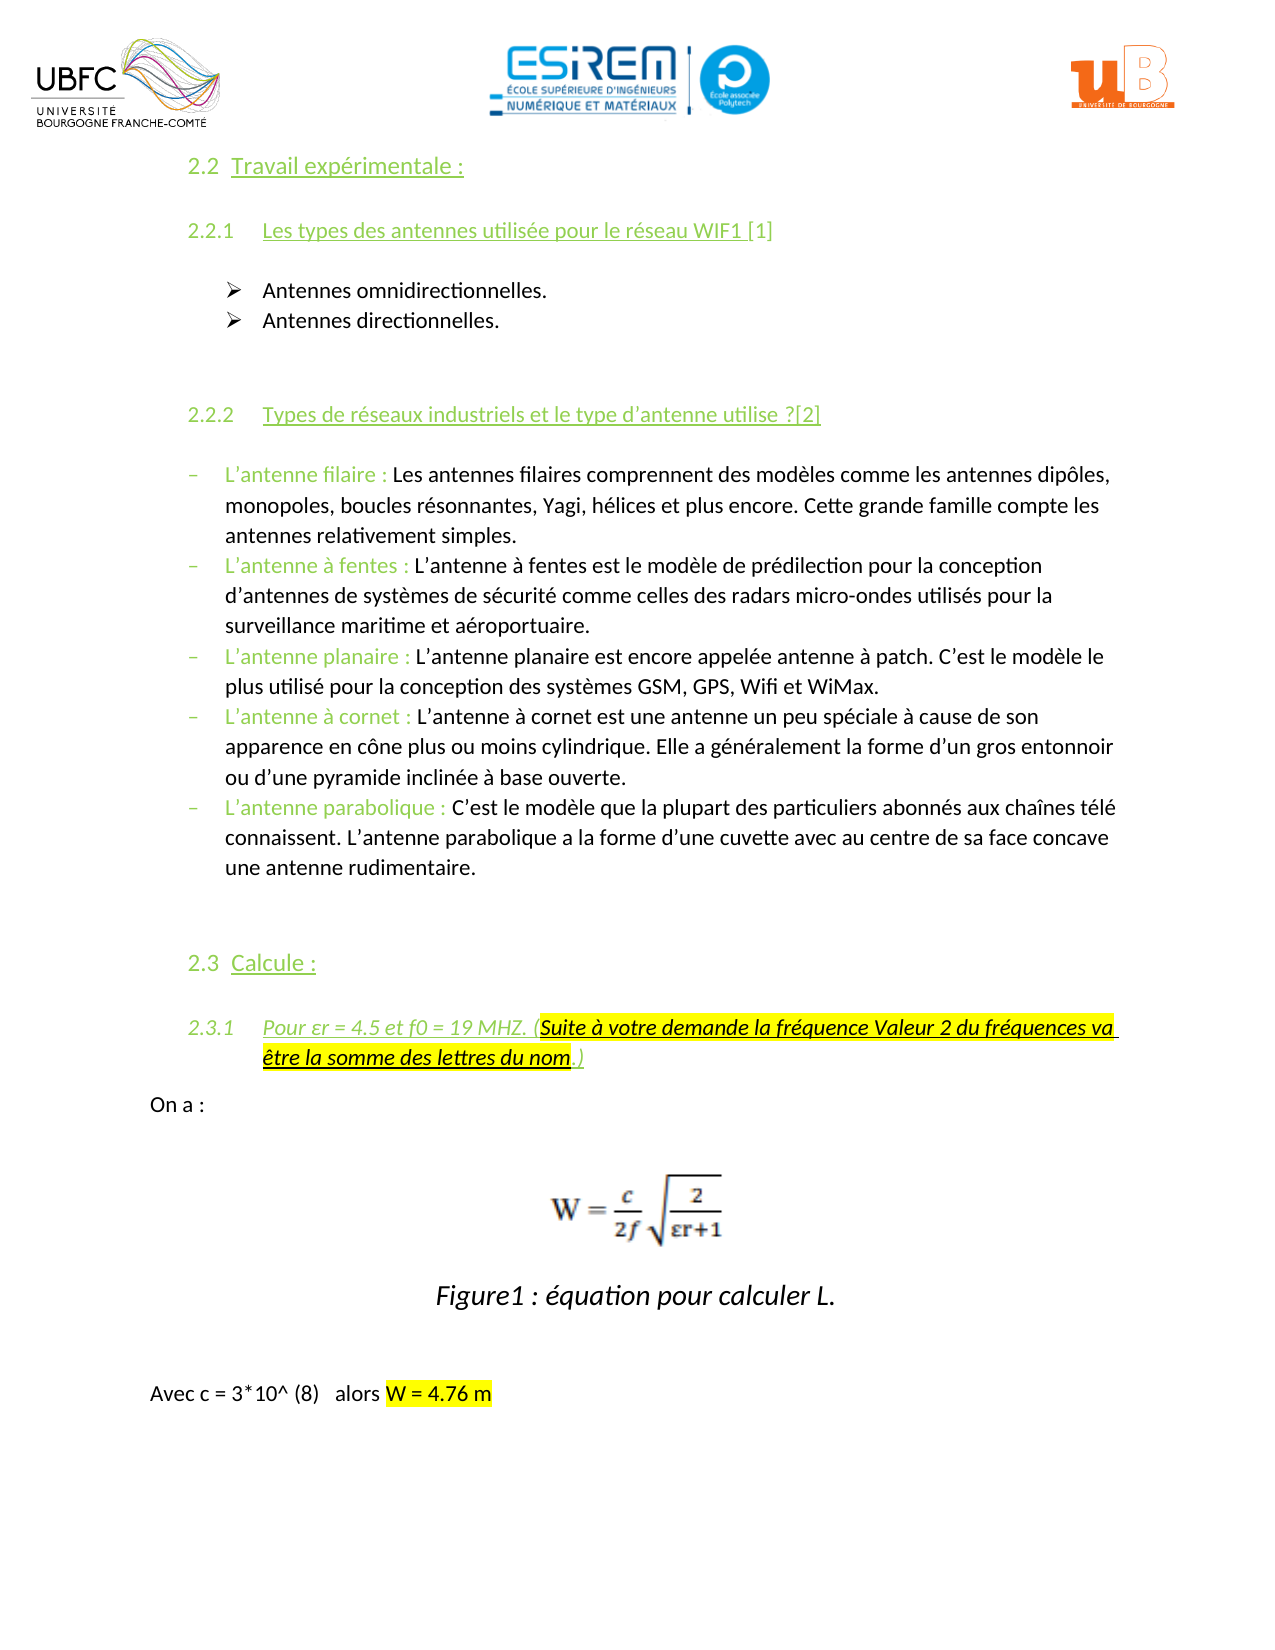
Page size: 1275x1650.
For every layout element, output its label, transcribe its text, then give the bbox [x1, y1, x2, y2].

picture [31, 38, 220, 127]
list L’antenne filaire : Les antennes filaires comprennent des modèles comme les antennes dipôles, monopoles, boucles résonnantes, Yagi, hélices et plus encore. Cette grande famille compte les antennes relativement simples. [187, 461, 1125, 549]
picture [482, 32, 774, 124]
list L’antenne planaire : L’antenne planaire est encore appelée antenne à patch. C’est le modèle le plus utilisé pour la conception des systèmes GSM, GPS, Wifi et WiMax. [187, 642, 1125, 700]
list Pour εr = 4.5 et f0 = 19 MHZ. (Suite à votre demande la fréquence Valeur 2 du fréquences va être la somme des lettres du nom.) [187, 1013, 1125, 1071]
text On a : [150, 1090, 1125, 1118]
picture [1061, 33, 1179, 117]
list Types de réseaux industriels et le type d’antenne utilise ?[2] [187, 400, 1125, 428]
subtitle Figure1 : équation pour calculer L. [150, 1277, 1125, 1313]
picture [543, 1162, 732, 1263]
list Les types des antennes utilisée pour le réseau WIF1 [1] [187, 216, 1125, 244]
list L’antenne à cornet : L’antenne à cornet est une antenne un peu spéciale à cause de son apparence en cône plus ou moins cylindrique. Elle a généralement la forme d’un gros entonnoir ou d’une pyramide inclinée à base ouverte. [187, 702, 1125, 791]
list Travail expérimentale : [187, 150, 1125, 181]
list Antennes directionnelles. [225, 306, 1125, 334]
list L’antenne parabolique : C’est le modèle que la plupart des particuliers abonnés aux chaînes télé connaissent. L’antenne parabolique a la forme d’une cuvette avec au centre de sa face concave une antenne rudimentaire. [187, 793, 1125, 881]
list Calcule : [187, 947, 1125, 978]
list Antennes omnidirectionnelles. [225, 276, 1125, 304]
text Avec c = 3*10^ (8) alors W = 4.76 m [150, 1379, 1125, 1407]
list L’antenne à fentes : L’antenne à fentes est le modèle de prédilection pour la conception d’antennes de systèmes de sécurité comme celles des radars micro-ondes utilisés pour la surveillance maritime et aéroportuaire. [187, 551, 1125, 640]
